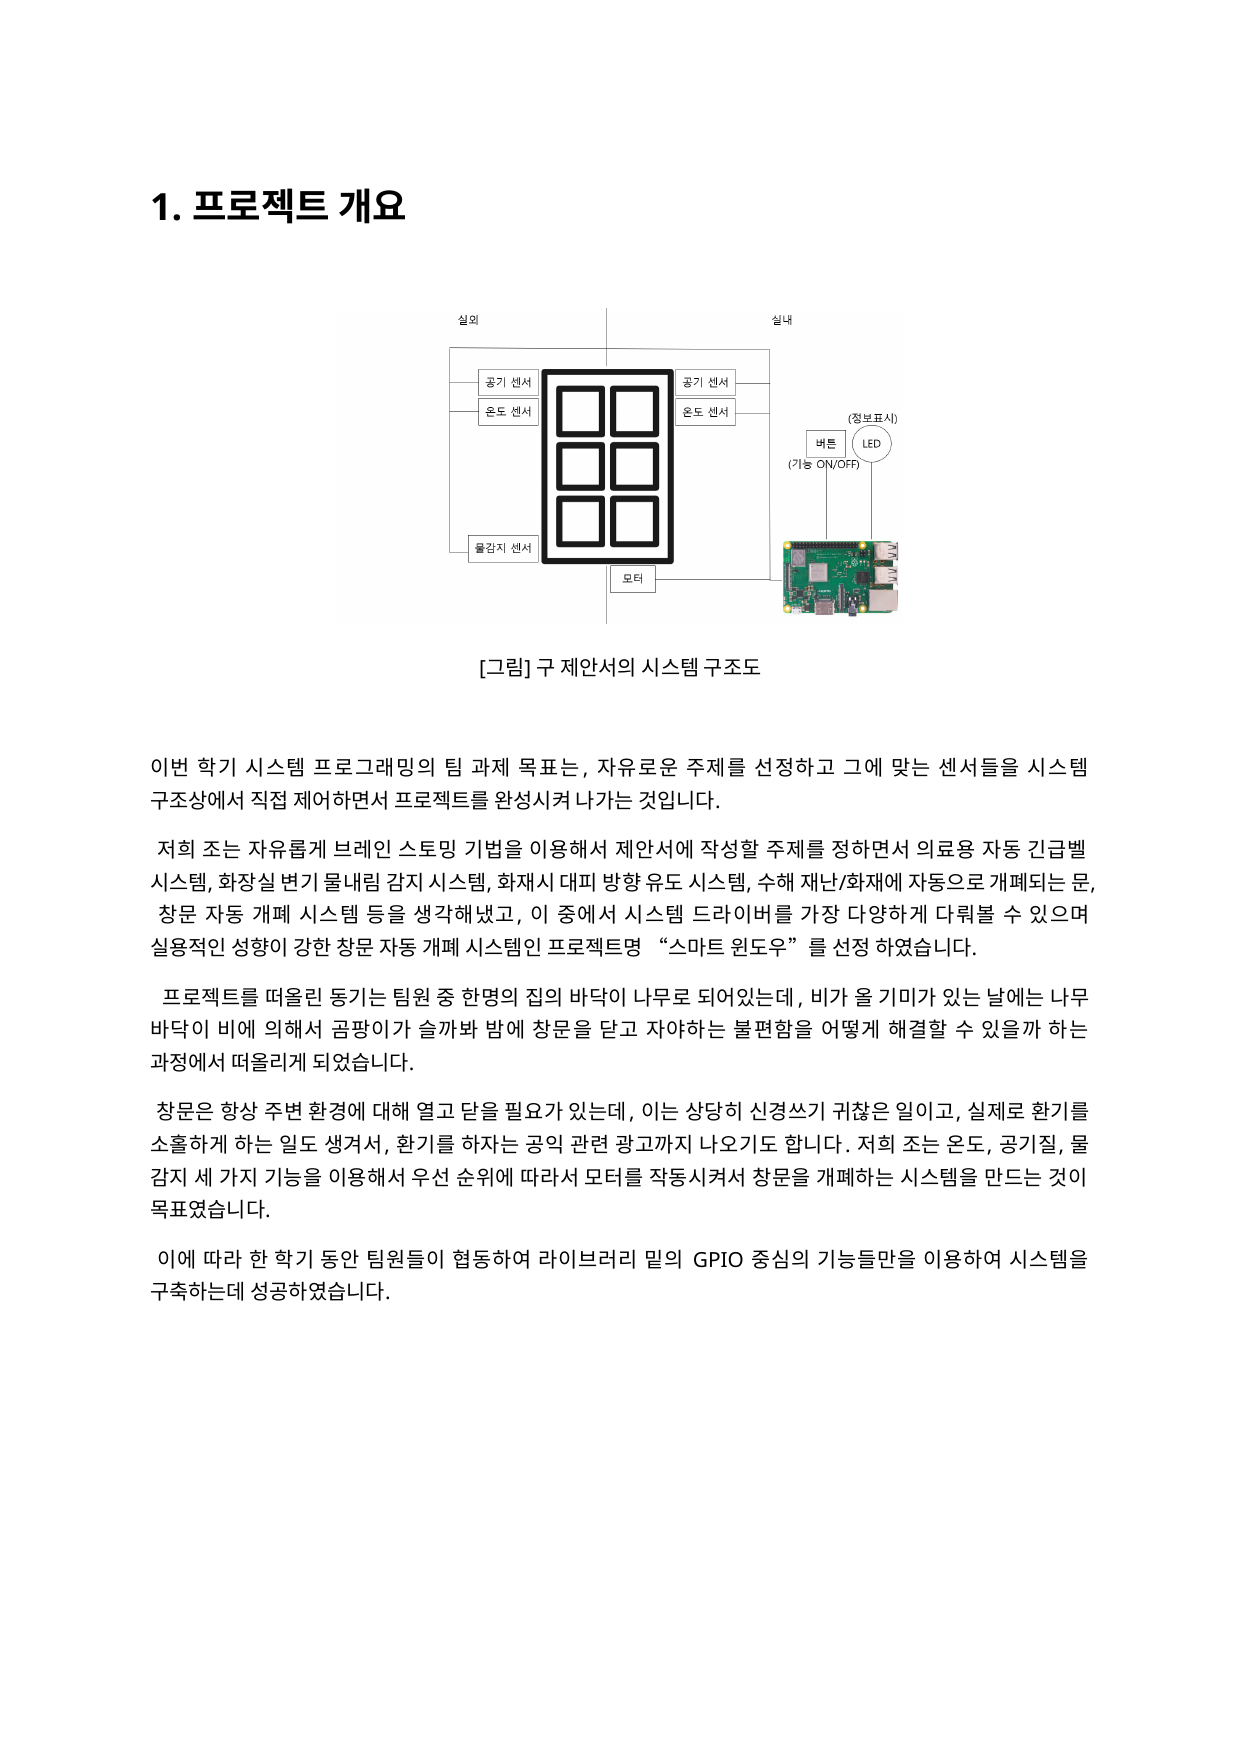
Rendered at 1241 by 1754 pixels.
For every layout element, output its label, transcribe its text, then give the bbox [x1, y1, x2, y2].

picture [337, 308, 904, 624]
text 저희 조는 자유롭게 브레인 스토밍 기법을 이용해서 제안서에 작성할 주제를 정하면서 의료용 자동 긴급벨 시스템, 화장실 변기 물내림 감지 시스템, 화재시 대피 방향 유도 시스템, 수해 재난/화재에 자동으로 개폐되는 문, 창문 자동 개폐 시스템 등을 생각해냈고, 이 중에서 시스템 드라이버를 가장 다양하게 다뤄볼 수 있으며 실용적인 성향이 강한 창문 자동 개폐 시스템인 프로젝트명 “스마트 윈도우”를 선정 하였습니다. [150, 833, 1090, 962]
text 이에 따라 한 학기 동안 팀원들이 협동하여 라이브러리 밑의 GPIO 중심의 기능들만을 이용하여 시스템을 구축하는데 성공하였습니다. [150, 1243, 1090, 1306]
text 창문은 항상 주변 환경에 대해 열고 닫을 필요가 있는데, 이는 상당히 신경쓰기 귀찮은 일이고, 실제로 환기를 소홀하게 하는 일도 생겨서, 환기를 하자는 공익 관련 광고까지 나오기도 합니다. 저희 조는 온도, 공기질, 물 감지 세 가지 기능을 이용해서 우선 순위에 따라서 모터를 작동시켜서 창문을 개폐하는 시스템을 만드는 것이 목표였습니다. [150, 1096, 1090, 1224]
text 프로젝트를 떠올린 동기는 팀원 중 한명의 집의 바닥이 나무로 되어있는데, 비가 올 기미가 있는 날에는 나무 바닥이 비에 의해서 곰팡이가 슬까봐 밤에 창문을 닫고 자야하는 불편함을 어떻게 해결할 수 있을까 하는 과정에서 떠올리게 되었습니다. [150, 981, 1090, 1076]
text 이번 학기 시스템 프로그래밍의 팀 과제 목표는, 자유로운 주제를 선정하고 그에 맞는 센서들을 시스템 구조상에서 직접 제어하면서 프로젝트를 완성시켜 나가는 것입니다. [150, 751, 1090, 814]
text 1. 프로젝트 개요 [150, 177, 1090, 232]
